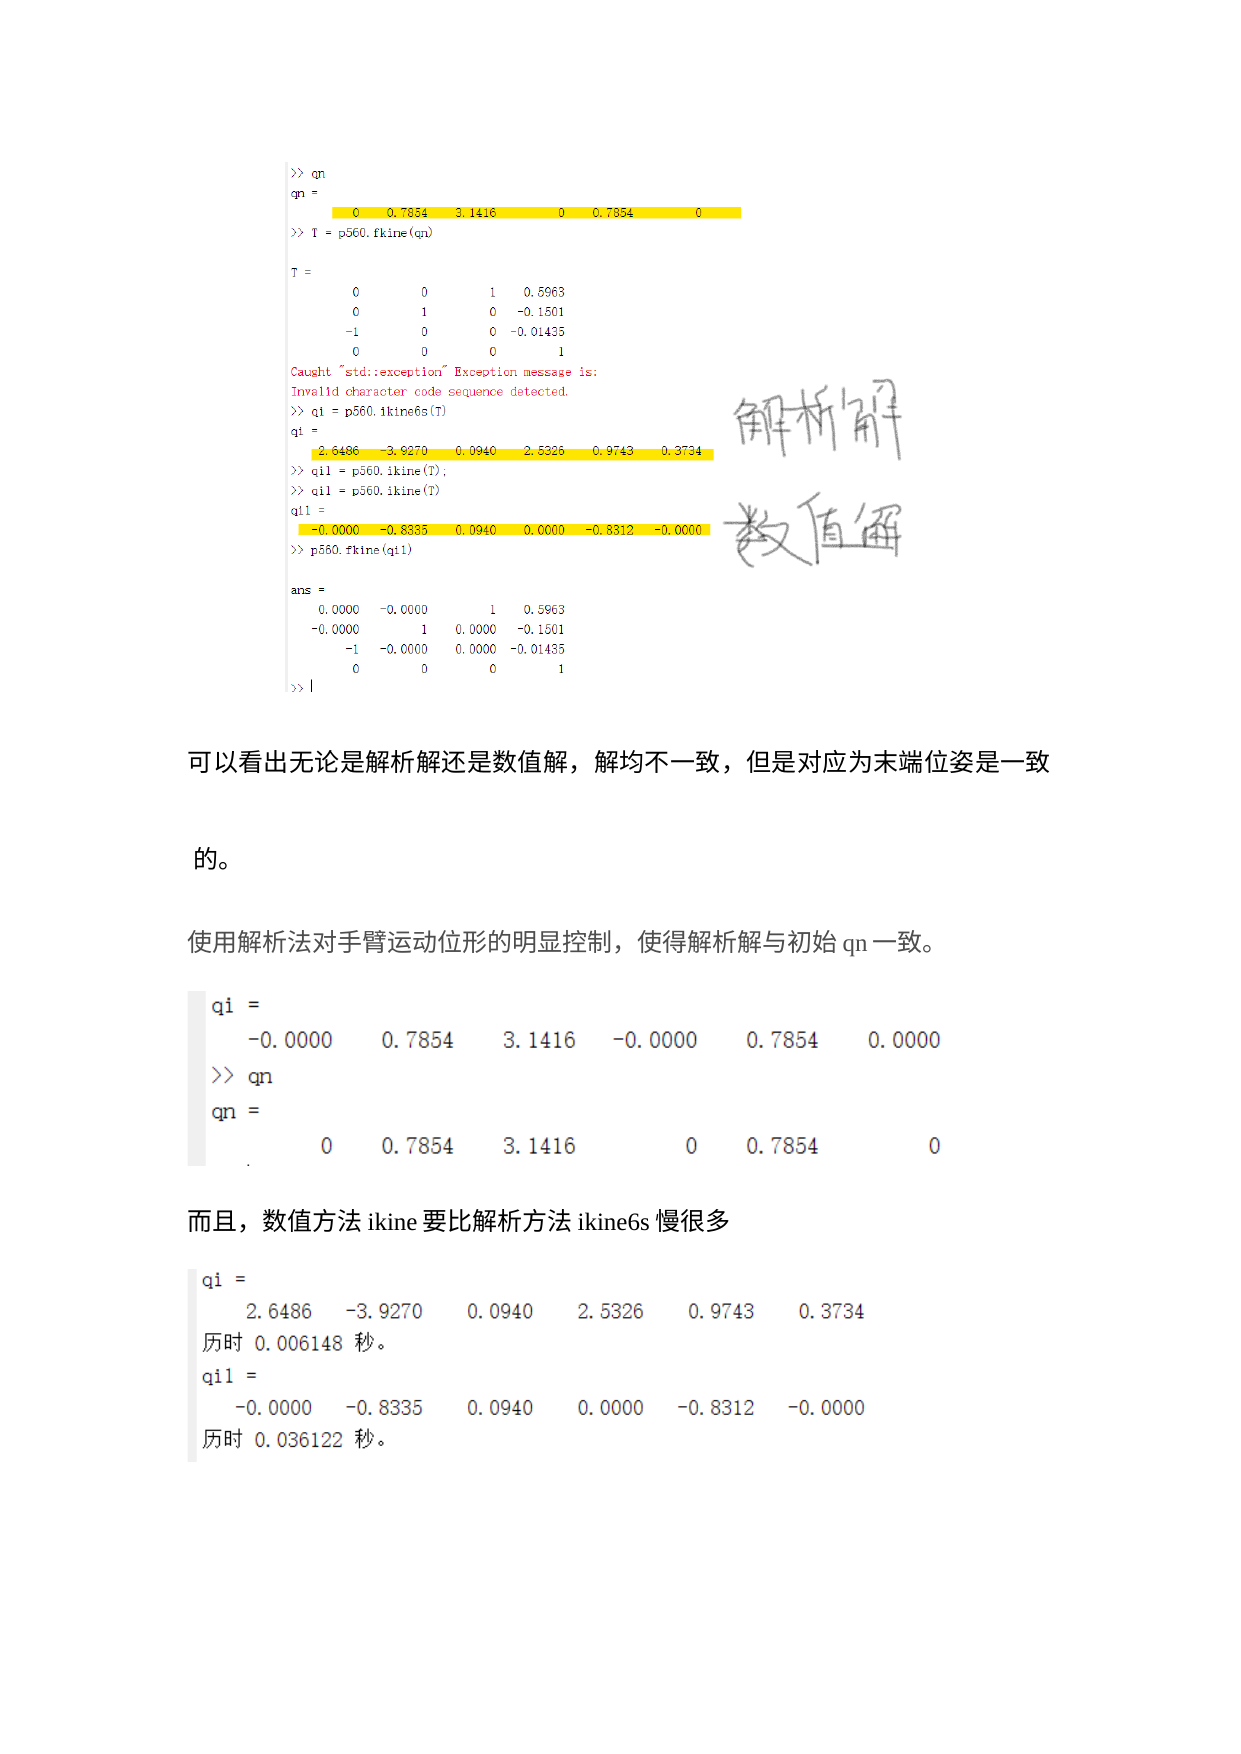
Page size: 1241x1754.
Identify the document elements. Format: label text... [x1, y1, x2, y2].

picture [187, 1269, 1053, 1462]
picture [285, 162, 955, 692]
text 可以看出无论是解析解还是数值解，解均不一致，但是对应为末端位姿是一致的。 [187, 728, 1053, 890]
text 使用解析法对手臂运动位形的明显控制，使得解析解与初始qn一致。 [187, 908, 1053, 973]
picture [187, 991, 1053, 1166]
text 而且，数值方法ikine要比解析方法ikine6s慢很多 [187, 1187, 1053, 1252]
